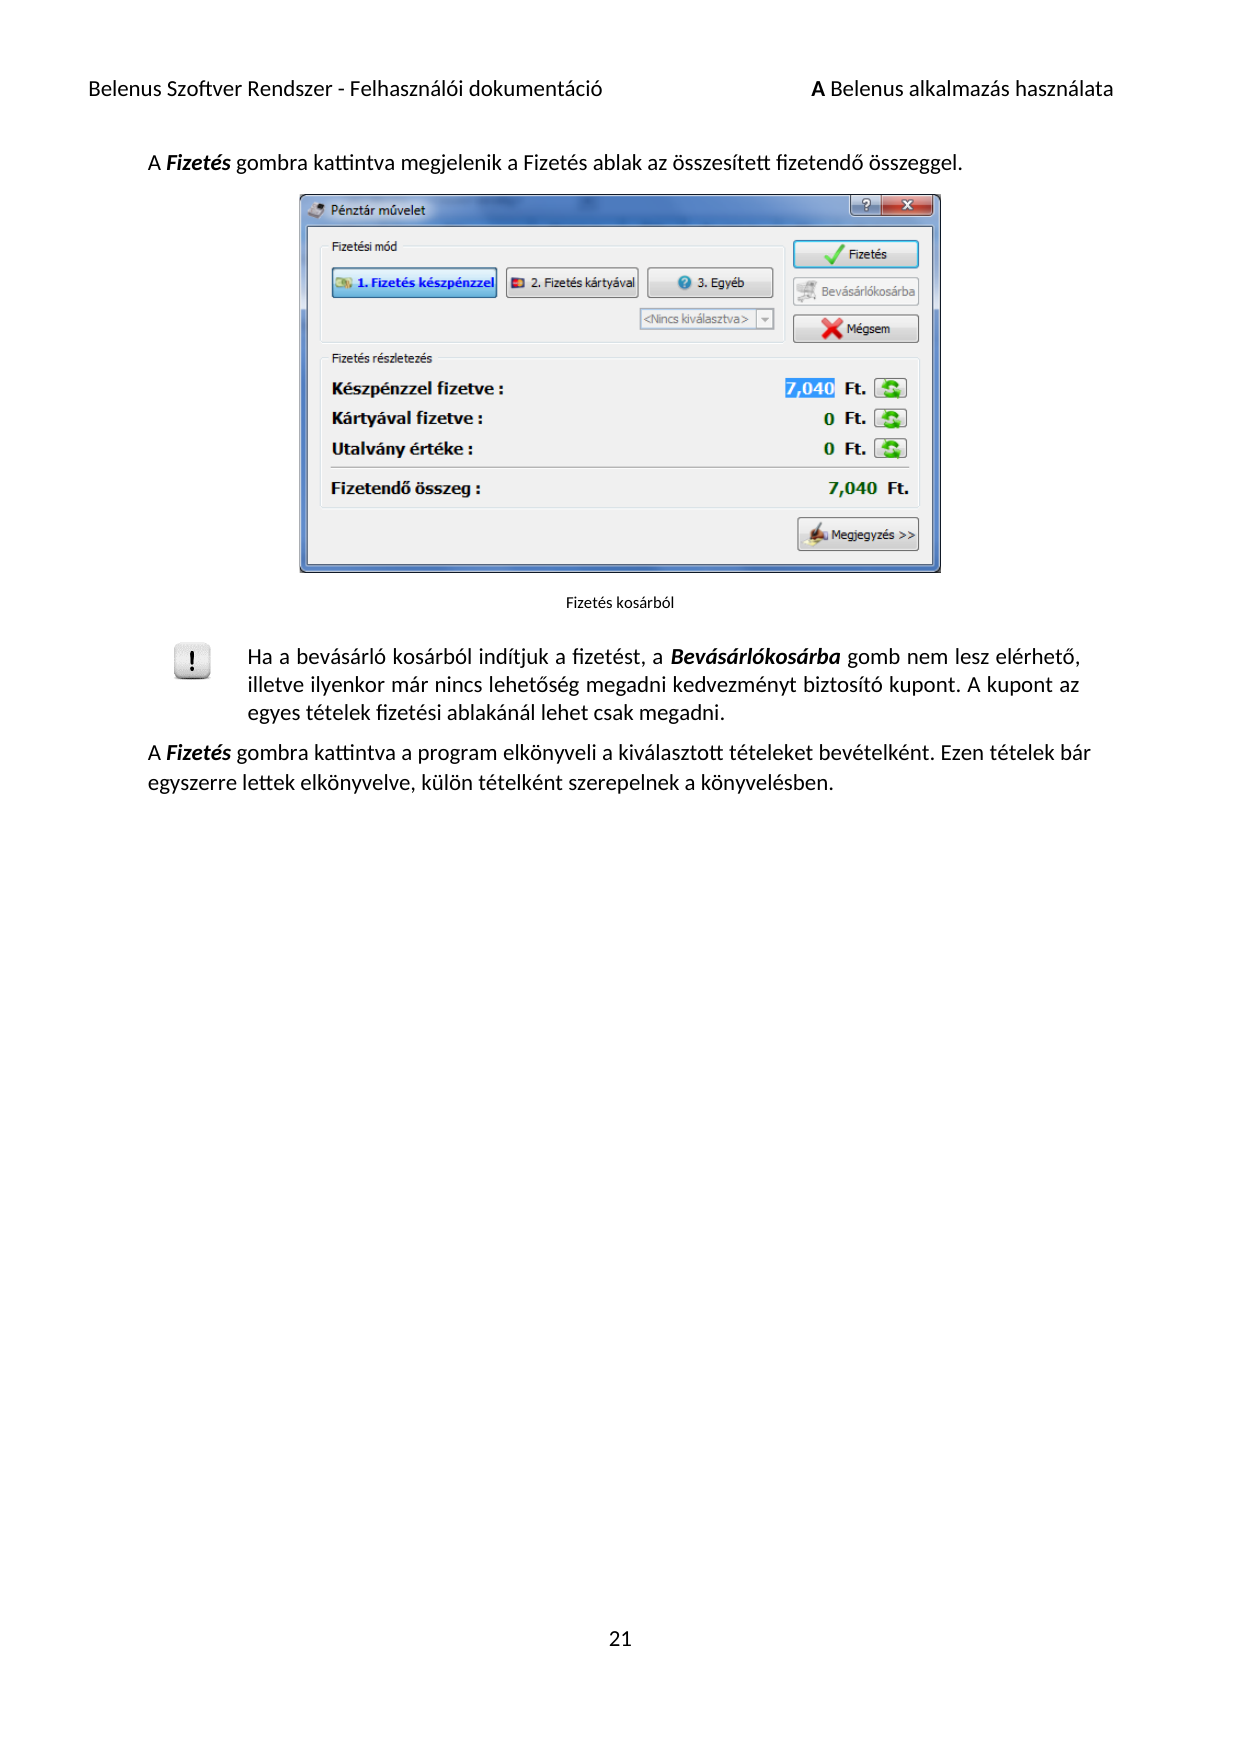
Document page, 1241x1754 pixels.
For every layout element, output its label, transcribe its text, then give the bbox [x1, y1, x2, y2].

text A Fizetés gombra kattintva megjelenik a Fizetés ablak az összesített fizetendő összeggel. [148, 148, 1093, 176]
text A Fizetés gombra kattintva a program elkönyveli a kiválasztott tételeket bevételként. Ezen tételek bár egyszerre lettek elkönyvelve, külön tételként szerepelnek a könyvelésben. [148, 738, 1093, 796]
picture [299, 194, 941, 573]
table_header [148, 630, 236, 738]
text Fizetés kosárból [148, 592, 1093, 612]
table_header Ha a bevásárló kosárból indítjuk a fizetést, a Bevásárlókosárba gomb nem lesz elérhető, illetve ilyenkor már nincs lehetőség megadni kedvezményt biztosító kupont. A kupont az egyes tételek fizetési ablakánál lehet csak megadni. [236, 630, 1092, 738]
picture [173, 642, 211, 680]
